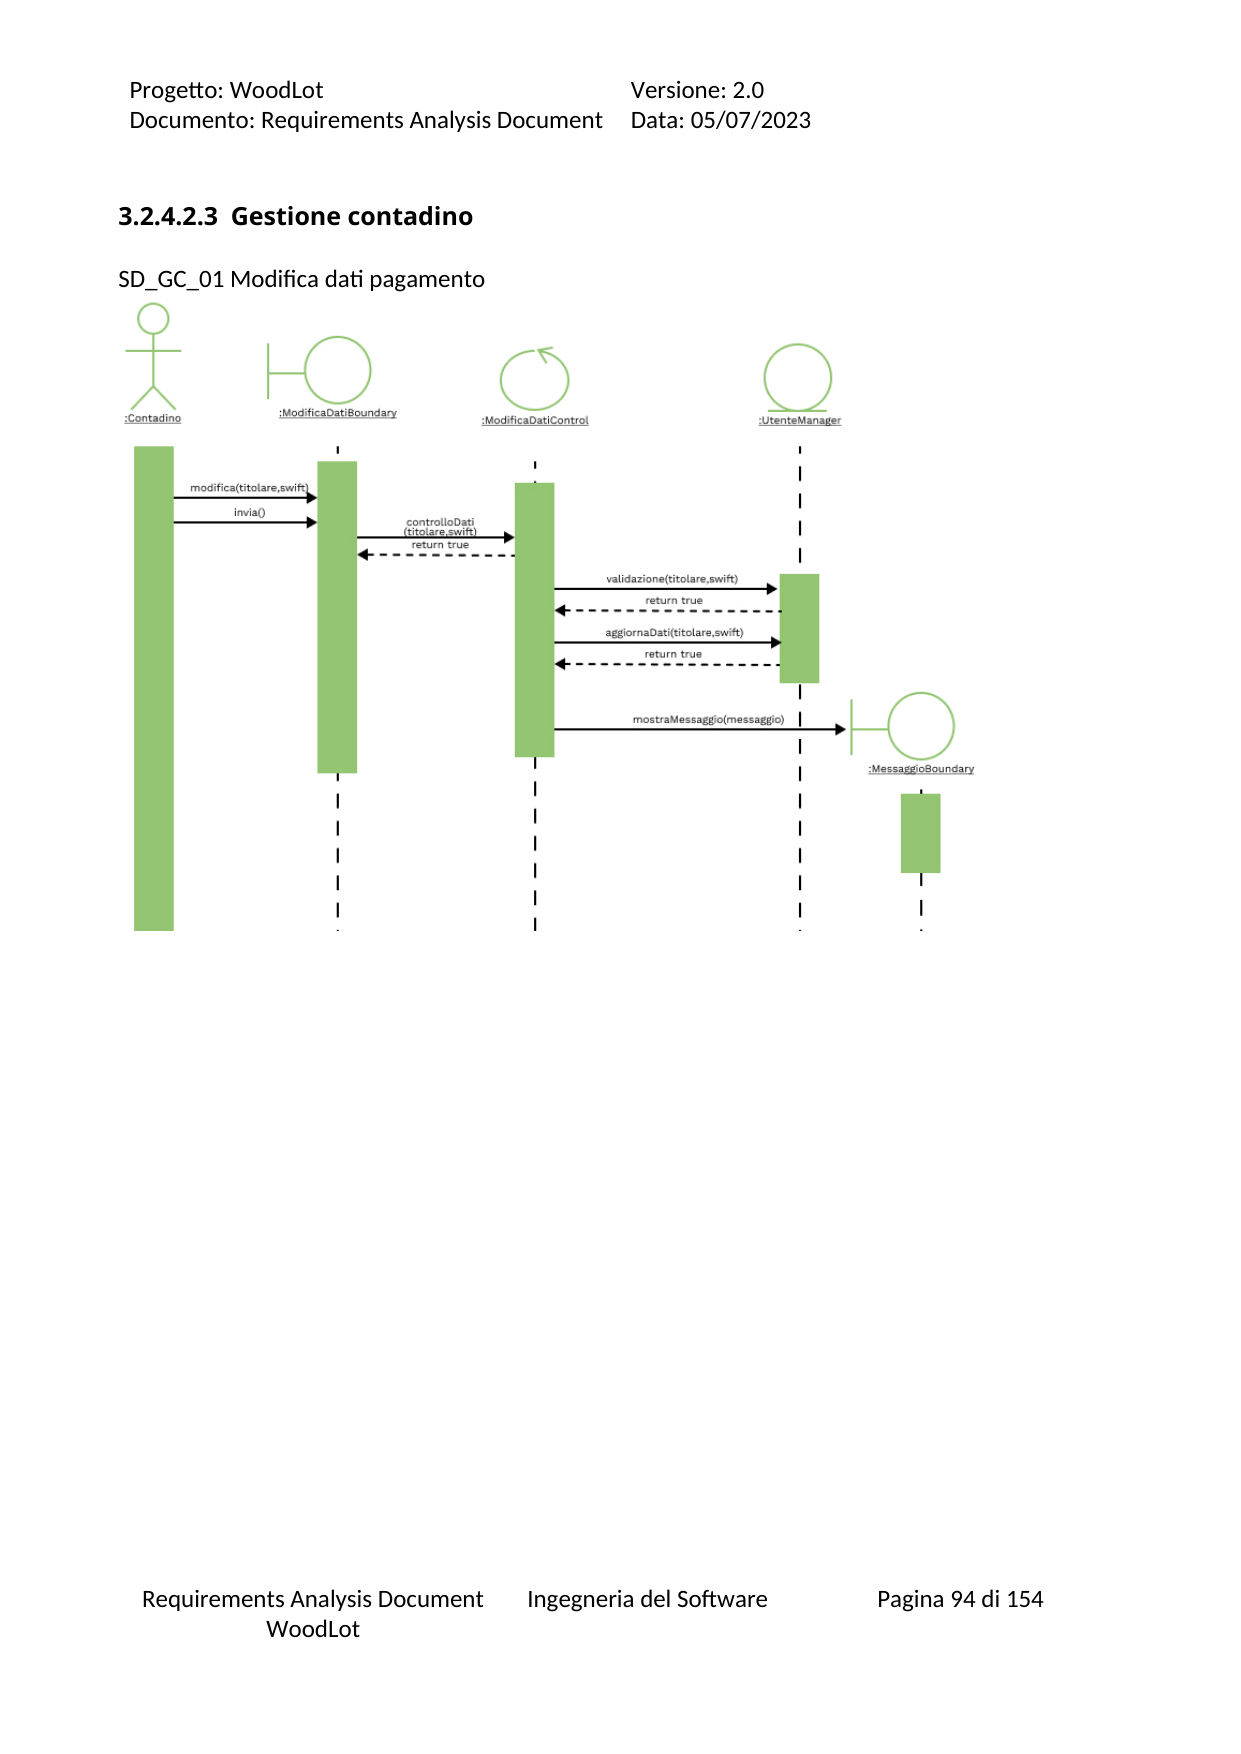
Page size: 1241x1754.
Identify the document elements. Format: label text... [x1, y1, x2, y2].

picture [118, 293, 1021, 931]
subtitle Gestione contadino [118, 198, 1122, 232]
